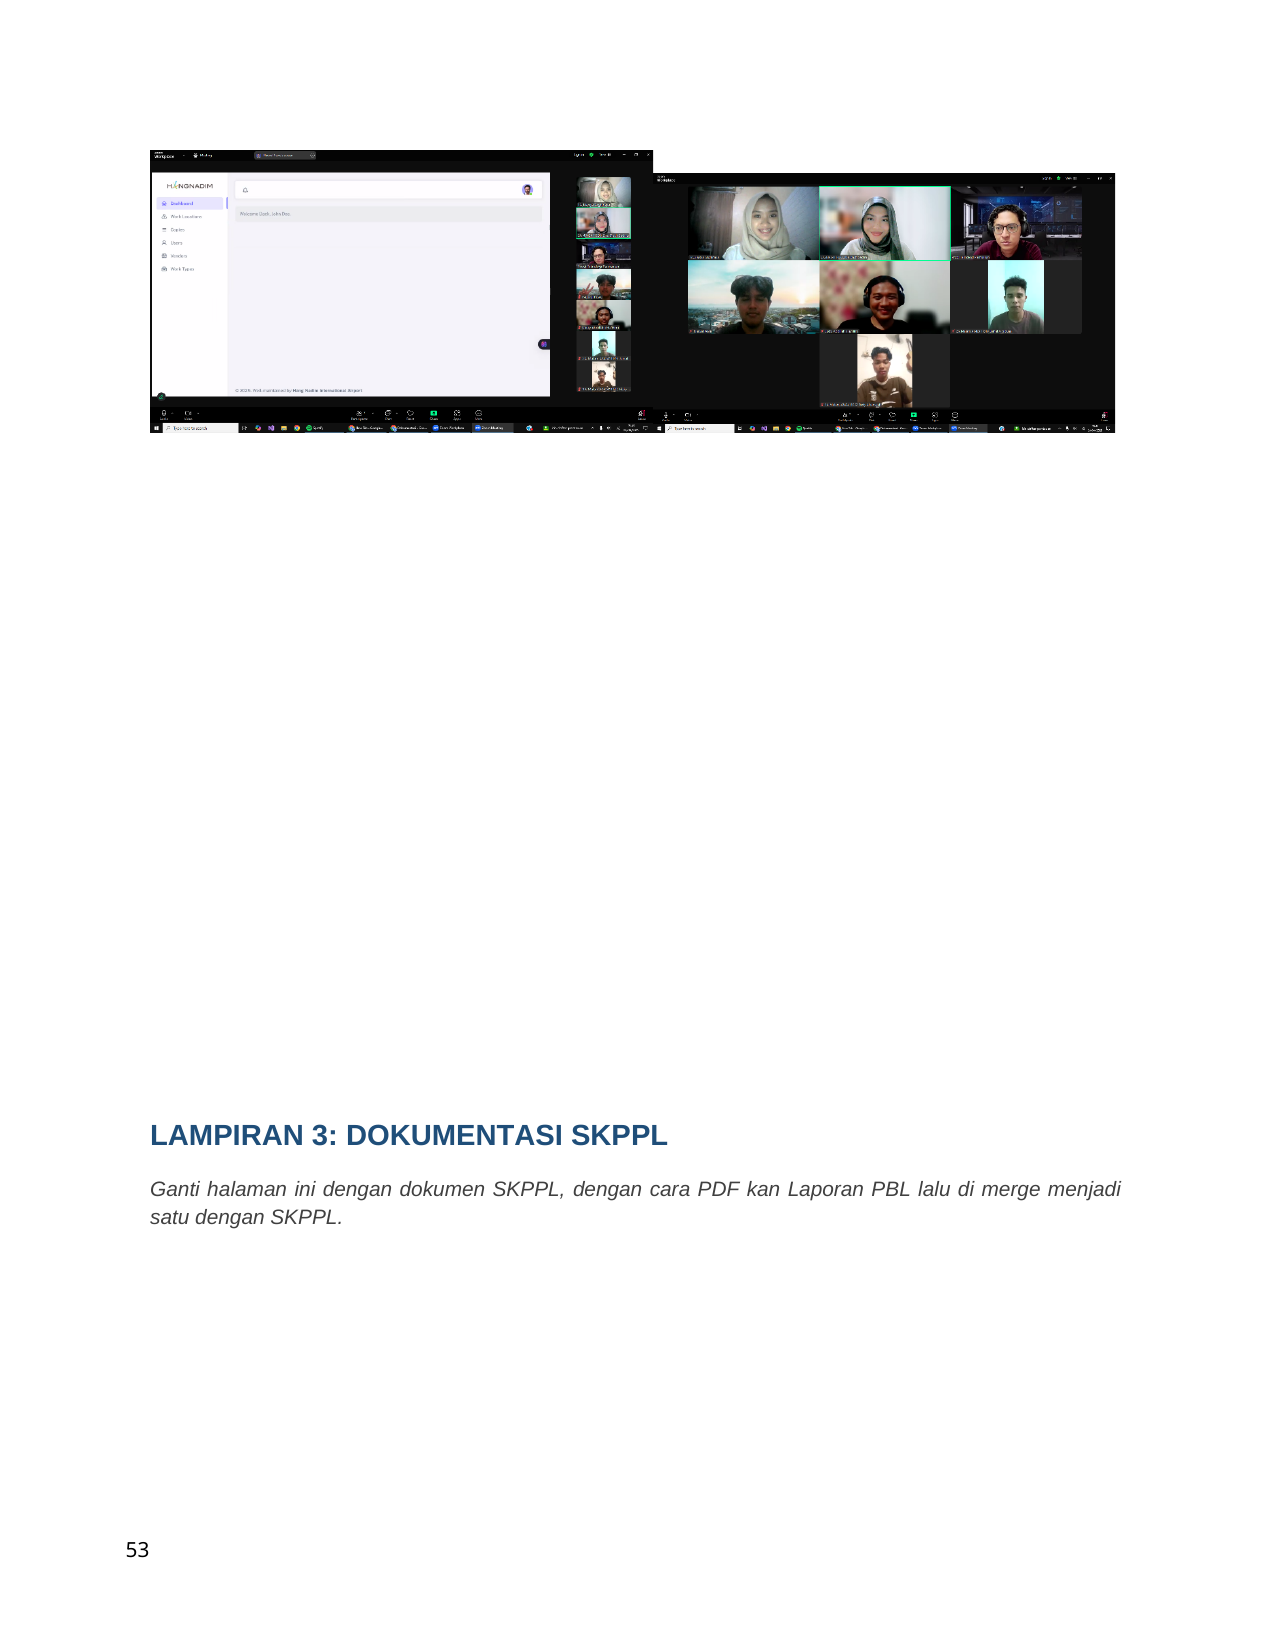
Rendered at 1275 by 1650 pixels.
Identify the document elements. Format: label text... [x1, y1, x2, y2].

picture [150, 150, 1116, 433]
text Ganti halaman ini dengan dokumen SKPPL, dengan cara PDF kan Laporan PBL lalu di merge menjadi satu dengan SKPPL. [150, 1176, 1125, 1229]
subtitle Lampiran 3: Dokumentasi SKPPL [150, 1118, 1125, 1151]
